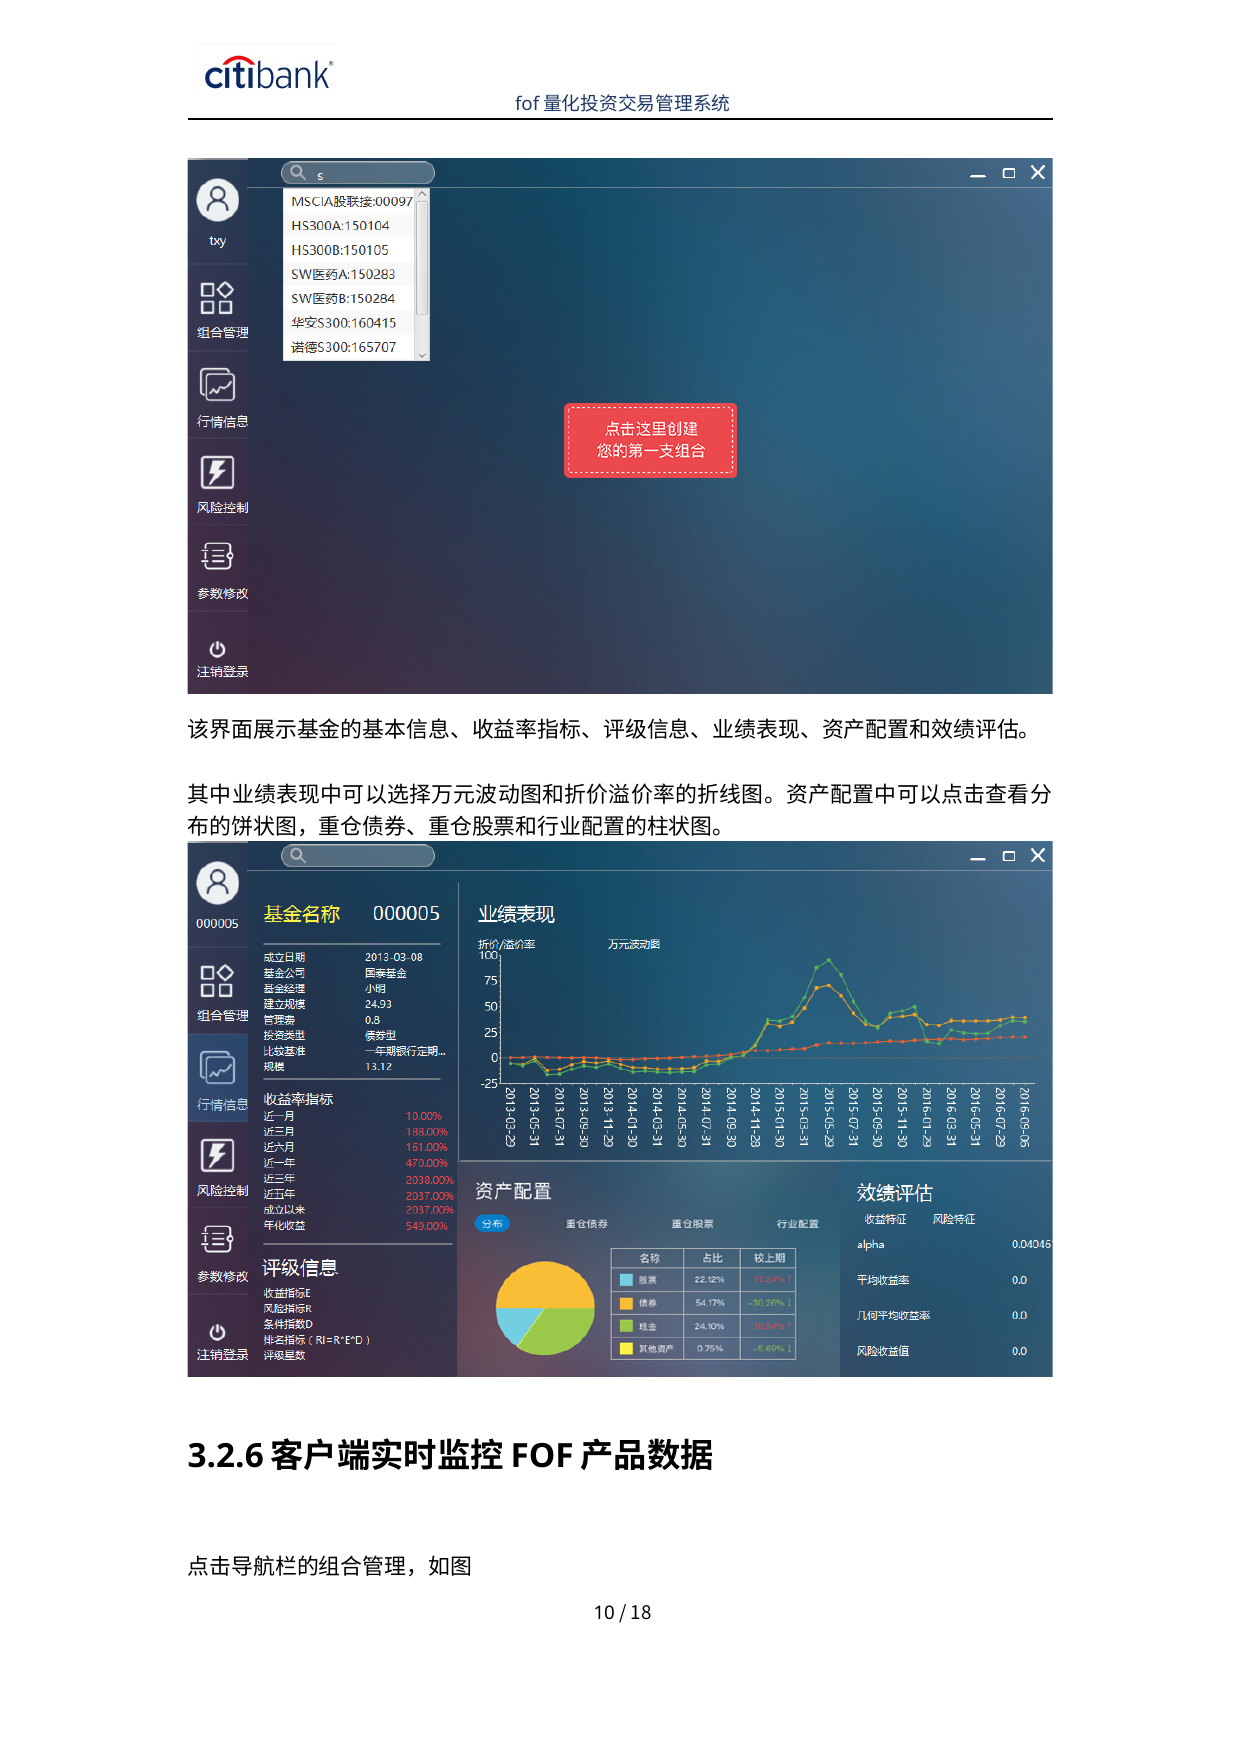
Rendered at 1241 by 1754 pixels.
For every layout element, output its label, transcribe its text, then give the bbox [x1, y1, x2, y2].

text 该界面展示基金的基本信息、收益率指标、评级信息、业绩表现、资产配置和效绩评估。 [187, 694, 1053, 744]
subtitle 3.2.6客户端实时监控FOF产品数据 [187, 1421, 1053, 1486]
picture [195, 44, 337, 99]
picture [187, 841, 1053, 1377]
text 其中业绩表现中可以选择万元波动图和折价溢价率的折线图。资产配置中可以点击查看分布的饼状图，重仓债券、重仓股票和行业配置的柱状图。 [187, 776, 1053, 841]
text 点击导航栏的组合管理，如图 [187, 1548, 1053, 1581]
picture [187, 158, 1053, 694]
